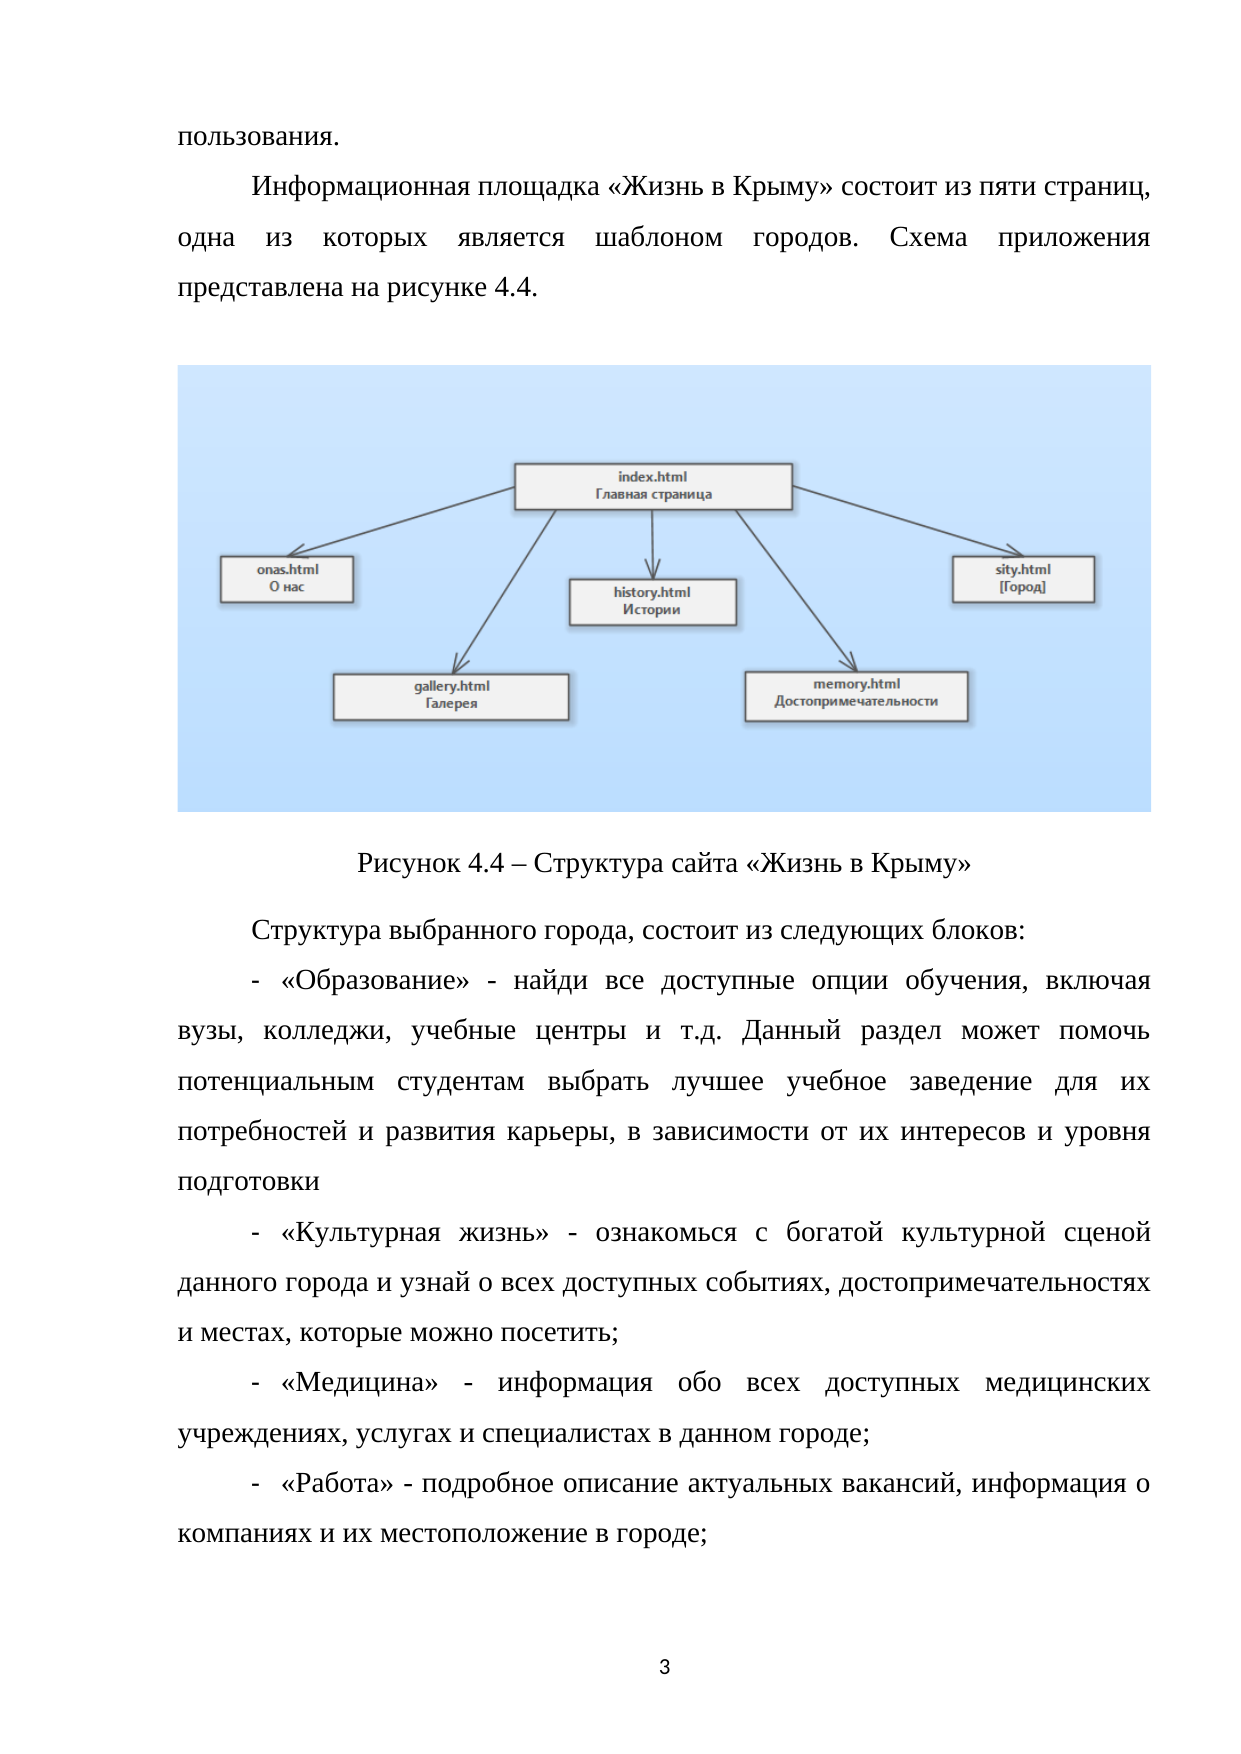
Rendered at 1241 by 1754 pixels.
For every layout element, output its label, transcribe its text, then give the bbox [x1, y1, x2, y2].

list «Работа» - подробное описание актуальных вакансий, информация о компаниях и их местоположение в городе; [177, 1465, 1152, 1549]
text Информационная площадка «Жизнь в Крыму» состоит из пяти страниц, одна из которых является шаблоном городов. Схема приложения представлена на рисунке 4.4. [177, 168, 1152, 303]
list «Медицина» - информация обо всех доступных медицинских учреждениях, услугах и специалистах в данном городе; [177, 1364, 1152, 1448]
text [177, 118, 1139, 152]
list «Образование» - найди все доступные опции обучения, включая вузы, колледжи, учебные центры и т.д. Данный раздел может помочь потенциальным студентам выбрать лучшее учебное заведение для их потребностей и развития карьеры, в зависимости от их интересов и уровня подготовки [177, 962, 1152, 1197]
text Рисунок 4.4 – Структура сайта «Жизнь в Крыму» [177, 845, 1152, 878]
text Структура выбранного города, состоит из следующих блоков: [177, 912, 1152, 945]
picture [177, 365, 1152, 812]
list «Культурная жизнь» - ознакомься с богатой культурной сценой данного города и узнай о всех доступных событиях, достопримечательностях и местах, которые можно посетить; [177, 1214, 1152, 1348]
